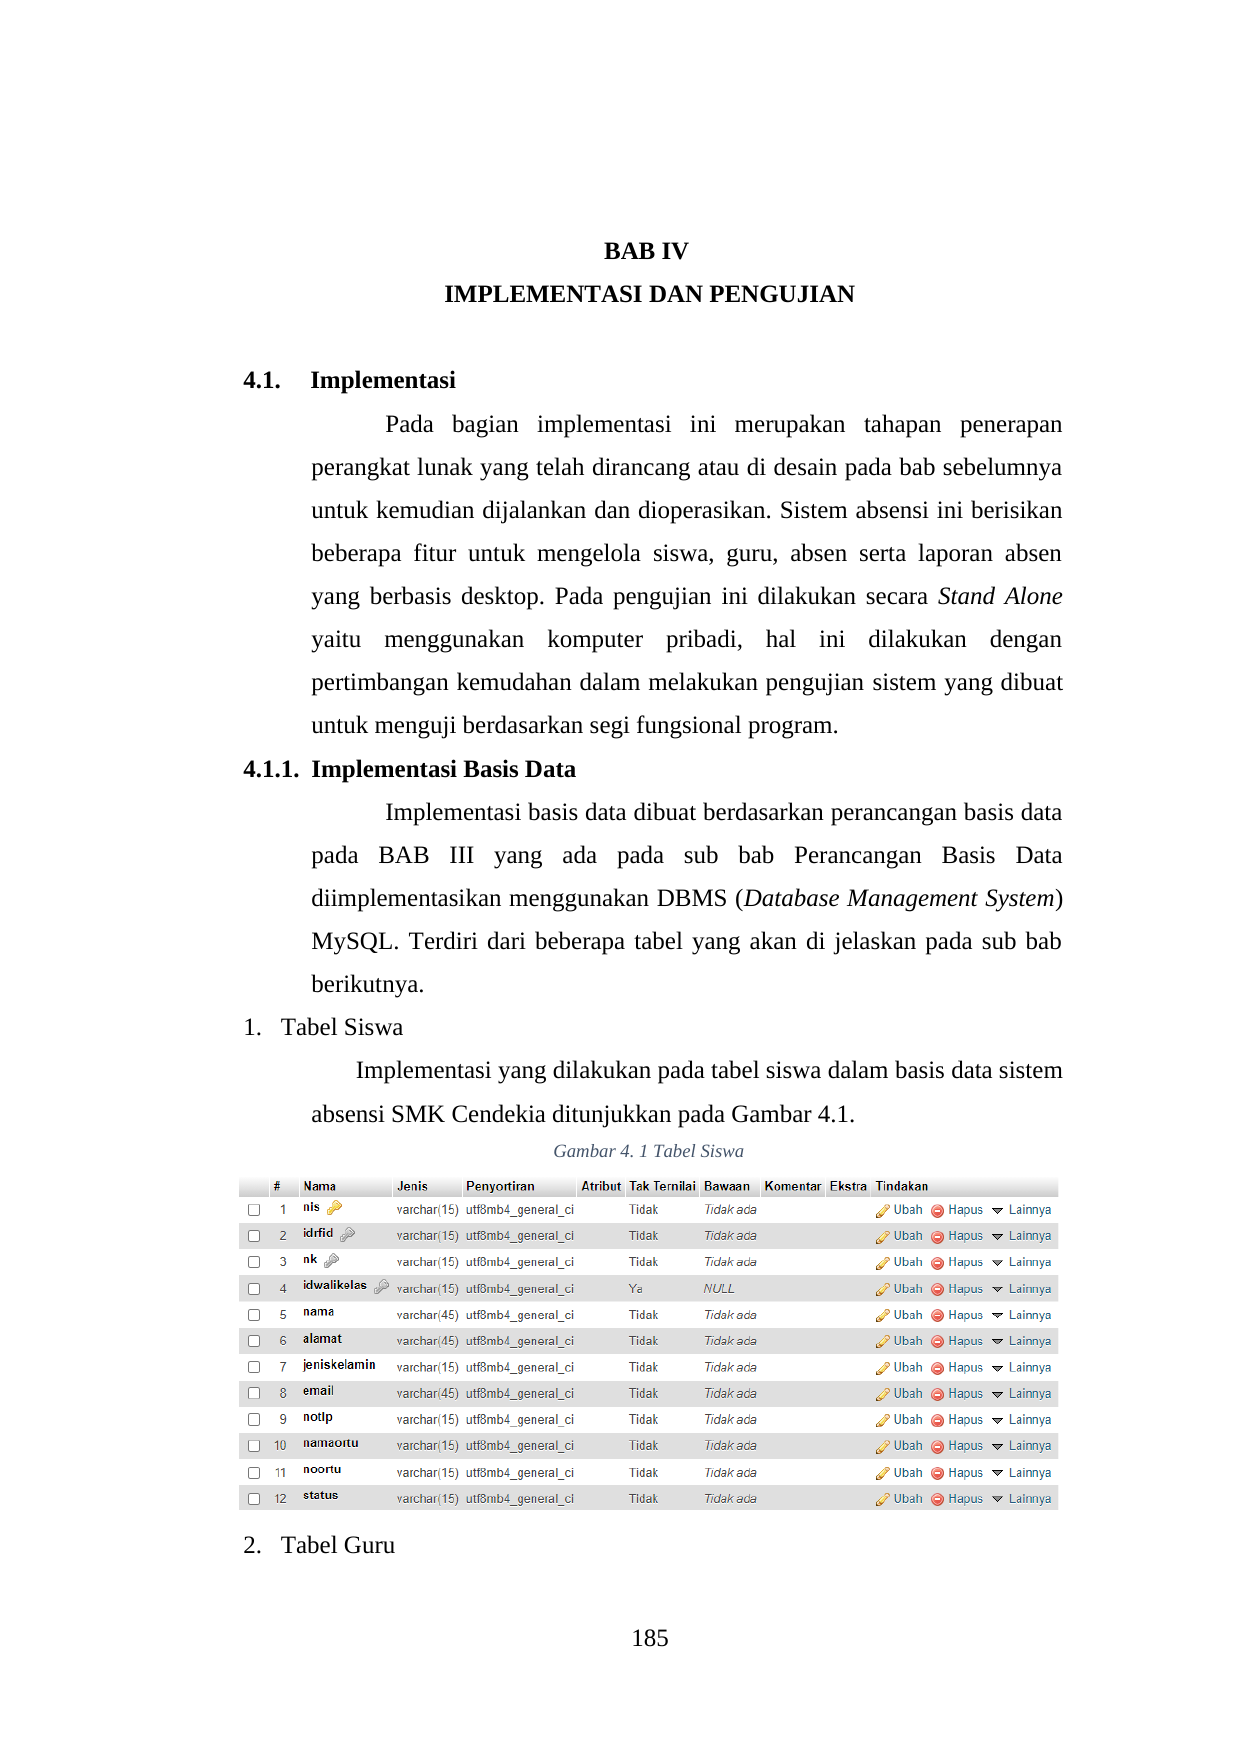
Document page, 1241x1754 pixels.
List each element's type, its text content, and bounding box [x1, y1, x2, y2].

list Tabel Siswa [243, 1012, 1063, 1041]
list Tabel Guru [243, 1530, 1063, 1559]
picture [238, 1177, 1059, 1510]
text Pada bagian implementasi ini merupakan tahapan penerapan perangkat lunak yang telah dirancang atau di desain pada bab sebelumnya untuk kemudian dijalankan dan dioperasikan. Sistem absensi ini berisikan beberapa fitur untuk mengelola siswa, guru, absen serta laporan absen yang berbasis desktop. Pada pengujian ini dilakukan secara Stand Alone yaitu menggunakan komputer pribadi, hal ini dilakukan dengan pertimbangan kemudahan dalam melakukan pengujian sistem yang dibuat untuk menguji berdasarkan segi fungsional program. [311, 409, 1063, 739]
subtitle Implementasi Basis Data [243, 754, 1063, 782]
text Implementasi yang dilakukan pada tabel siswa dalam basis data sistem absensi SMK Cendekia ditunjukkan pada Gambar 4.1. [311, 1056, 1063, 1127]
subtitle BAB IV IMPLEMENTASI DAN PENGUJIAN [236, 236, 1063, 308]
subtitle Implementasi [243, 366, 1063, 394]
text Implementasi basis data dibuat berdasarkan perancangan basis data pada BAB III yang ada pada sub bab Perancangan Basis Data diimplementasikan menggunakan DBMS (Database Management System) MySQL. Terdiri dari beberapa tabel yang akan di jelaskan pada sub bab berikutnya. [311, 797, 1063, 998]
